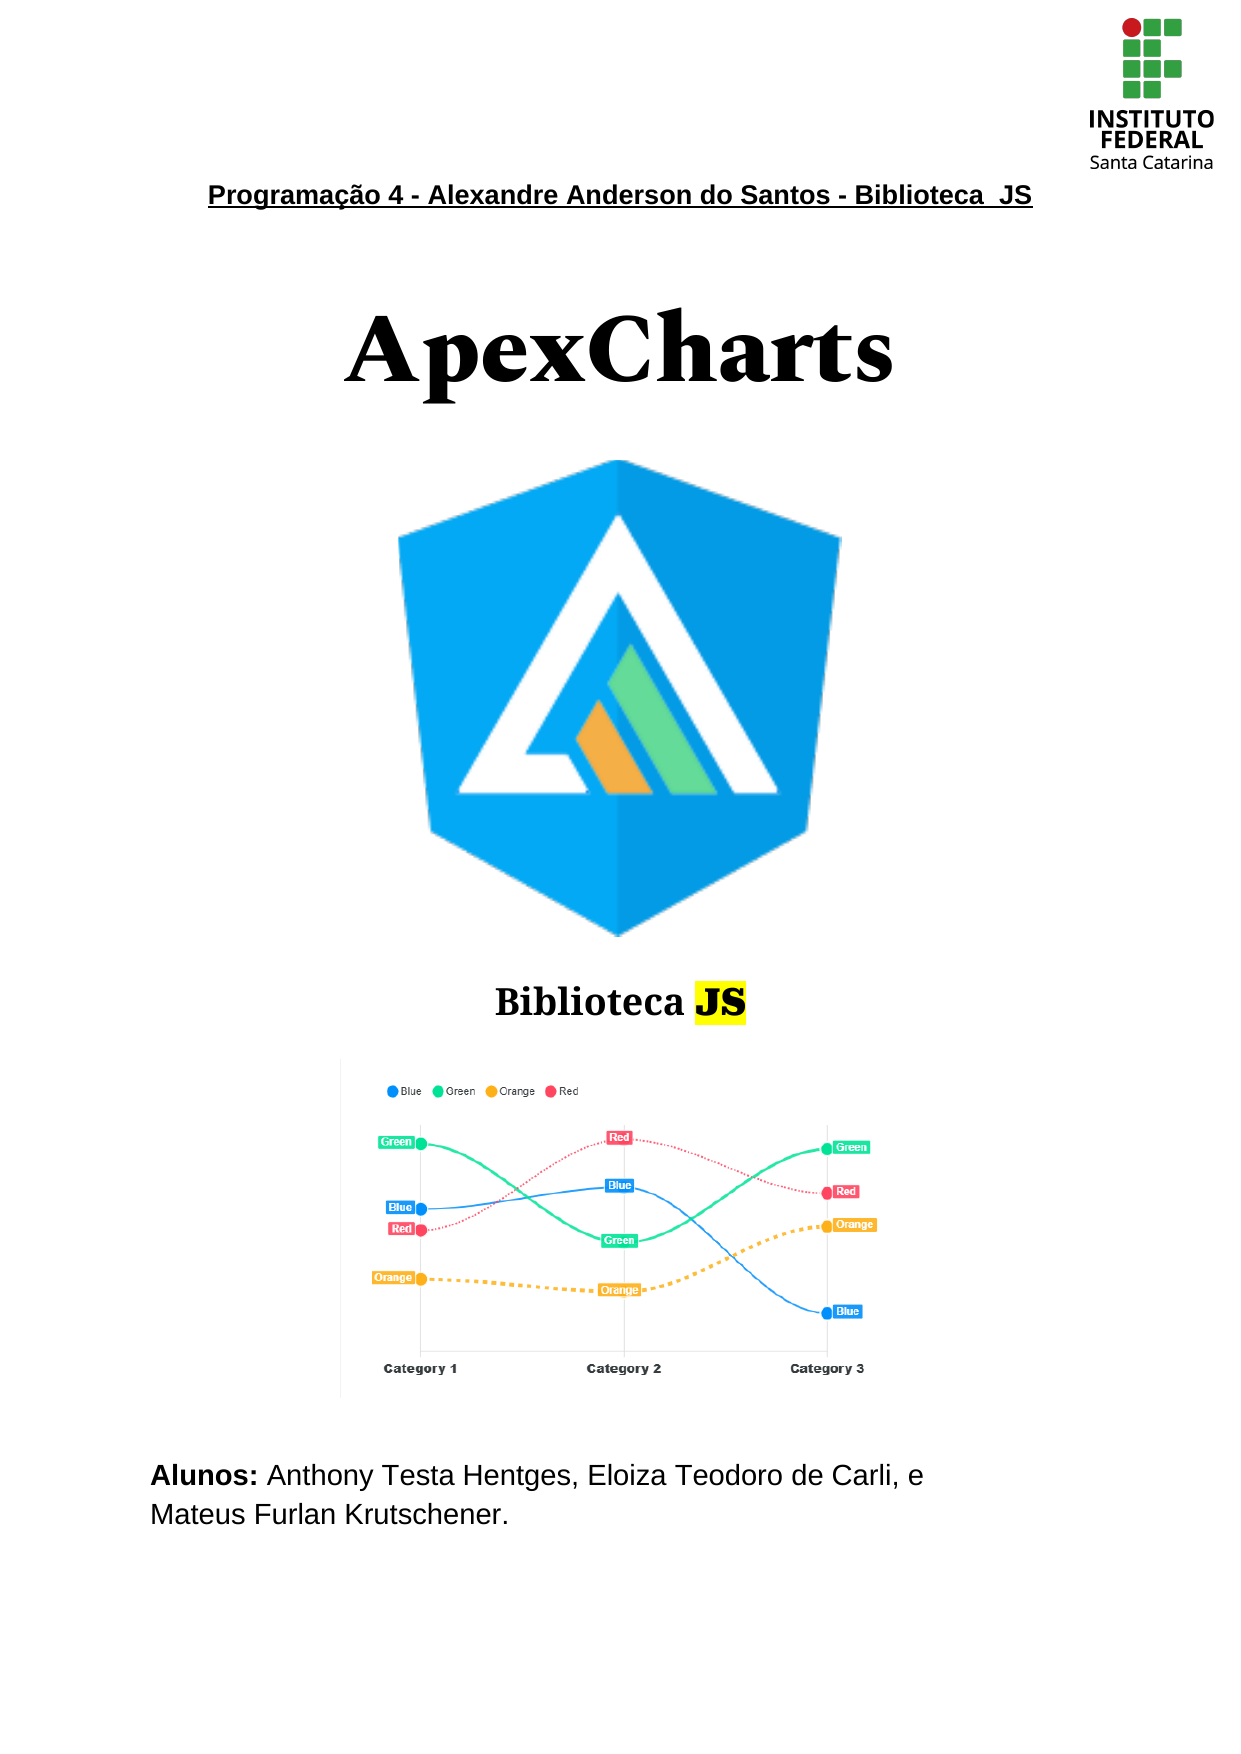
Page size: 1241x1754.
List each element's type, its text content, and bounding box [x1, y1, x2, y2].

picture [608, 645, 717, 795]
picture [576, 700, 653, 795]
picture [457, 514, 780, 795]
picture [398, 460, 614, 537]
text Biblioteca JS [150, 976, 1090, 1027]
subtitle Programação 4 - Alexandre Anderson do Santos - Biblioteca JS [150, 179, 1090, 210]
picture [340, 1059, 926, 1398]
subtitle ApexCharts [150, 278, 1090, 427]
text Alunos: Anthony Testa Hentges, Eloiza Teodoro de Carli, e [150, 1458, 1090, 1492]
picture [398, 460, 842, 937]
picture [1090, 18, 1214, 169]
text Mateus Furlan Krutschener. [150, 1497, 1090, 1530]
